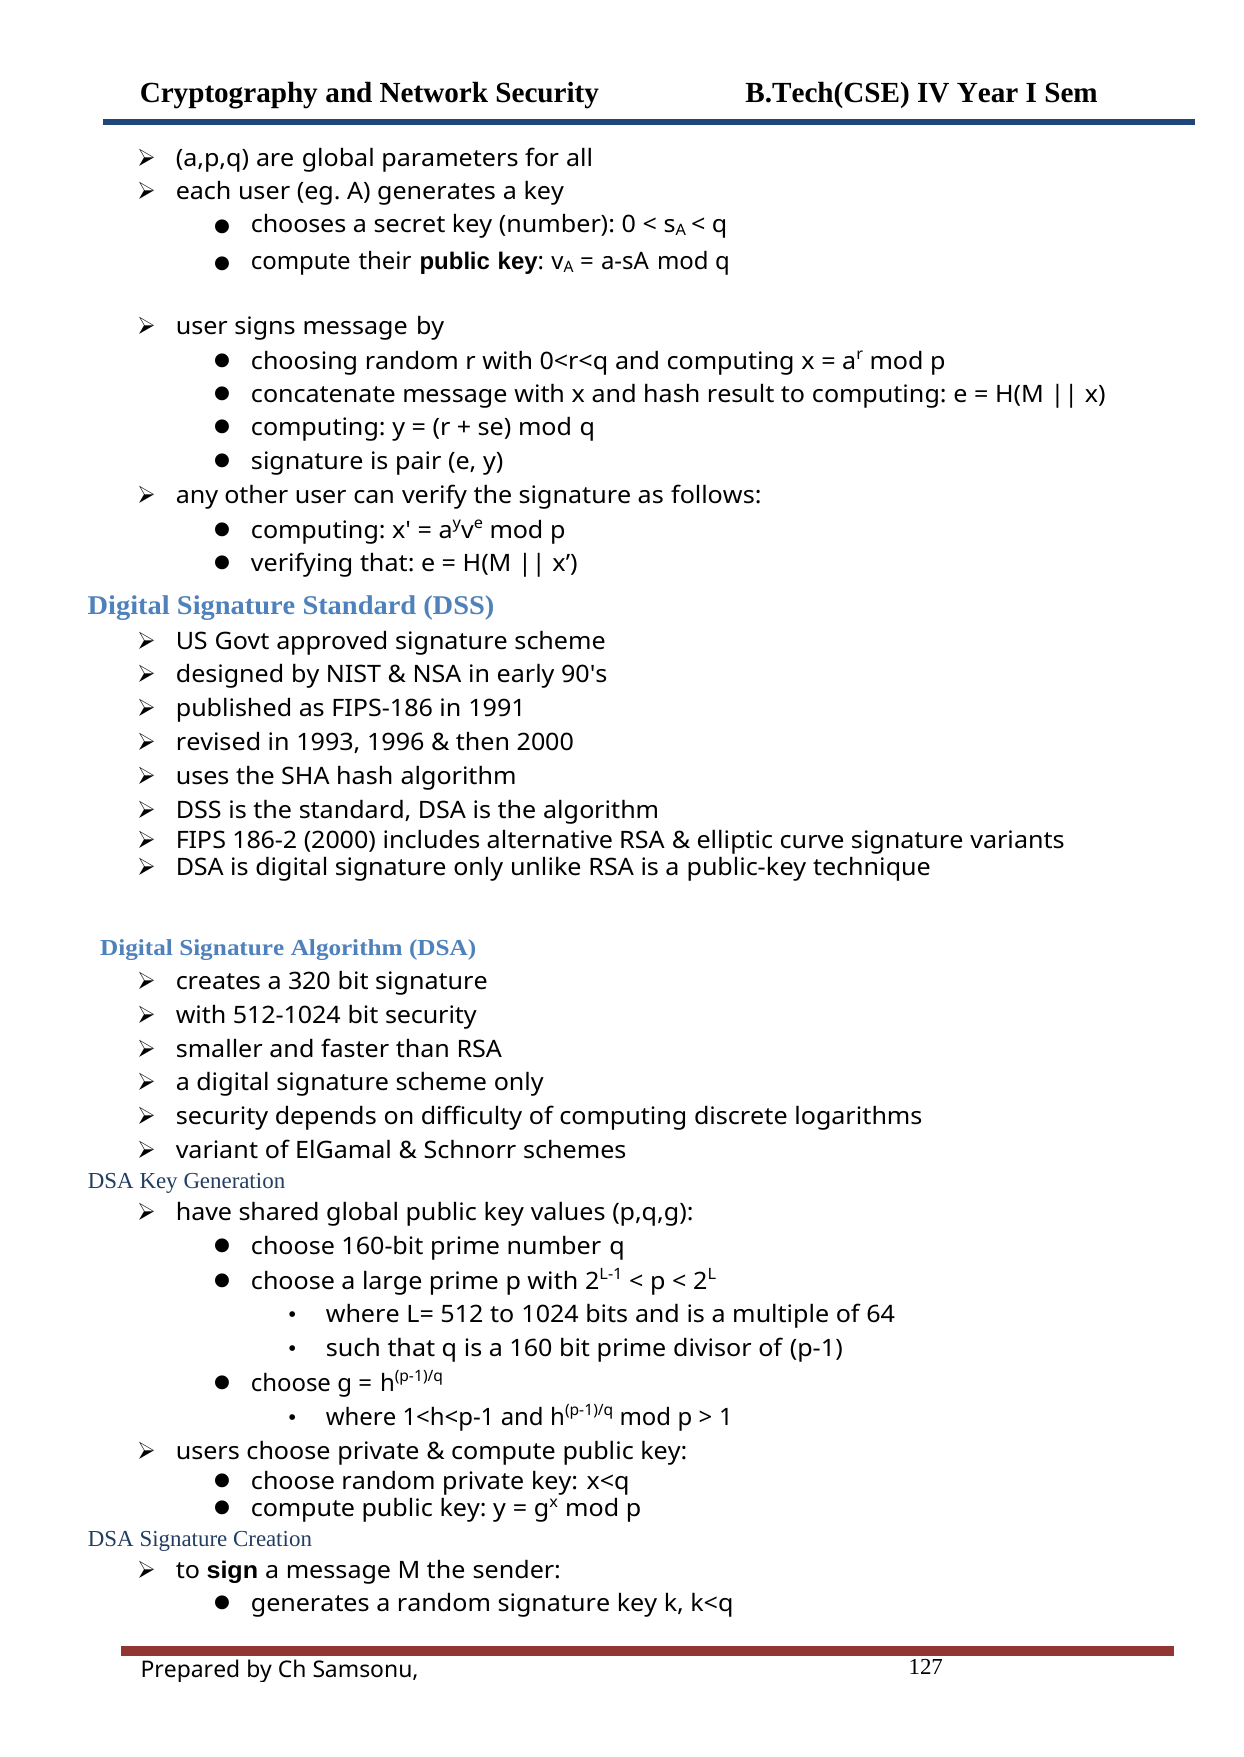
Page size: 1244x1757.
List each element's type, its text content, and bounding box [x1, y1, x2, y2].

list such that q is a 160 bit prime divisor of (p-1) [288, 1331, 1204, 1363]
list choose a large prime p with 2L-1 < p < 2L [213, 1262, 1204, 1296]
list DSS is the standard, DSA is the algorithm [137, 793, 1204, 825]
list where L= 512 to 1024 bits and is a multiple of 64 [288, 1297, 1204, 1329]
list any other user can verify the signature as follows: [137, 478, 1204, 511]
list generates a random signature key k, k<q [213, 1586, 1204, 1619]
list uses the SHA hash algorithm [137, 759, 1204, 791]
list revised in 1993, 1996 & then 2000 [137, 725, 1204, 758]
list concatenate message with x and hash result to computing: e = H(M || x) [213, 377, 1204, 409]
list a digital signature scheme only [137, 1065, 1204, 1098]
list security depends on difficulty of computing discrete logarithms [137, 1099, 1204, 1131]
list creates a 320 bit signature [137, 964, 1204, 996]
list US Govt approved signature scheme [137, 624, 1204, 656]
list user signs message by [137, 309, 1204, 342]
list signature is pair (e, y) [213, 444, 1204, 477]
list chooses a secret key (number): 0 < sA < q [213, 207, 1204, 243]
list designed by NIST & NSA in early 90's [137, 657, 1204, 690]
list verifying that: e = H(M || x’) [213, 546, 1204, 579]
list choose random private key: x<q [213, 1467, 1204, 1495]
list DSA is digital signature only unlike RSA is a public-key technique [137, 854, 1204, 881]
list variant of ElGamal & Schnorr schemes [137, 1132, 1204, 1165]
list compute their public key: vA = a-sA mod q [213, 243, 1204, 279]
text Digital Signature Algorithm (DSA) [39, 934, 537, 960]
list (a,p,q) are global parameters for all [137, 141, 1204, 173]
list FIPS 186-2 (2000) includes alternative RSA & elliptic curve signature variants [137, 826, 1204, 854]
list choosing random r with 0<r<q and computing x = ar mod p [213, 342, 1204, 376]
list choose 160-bit prime number q [213, 1228, 1204, 1261]
list smaller and faster than RSA [137, 1031, 1204, 1064]
list with 512-1024 bit security [137, 998, 1204, 1030]
text Digital Signature Standard (DSS) [39, 589, 542, 620]
text DSA Key Generation [88, 1167, 1204, 1193]
list have shared global public key values (p,q,g): [137, 1194, 1204, 1227]
list users choose private & compute public key: [137, 1434, 1204, 1467]
list computing: y = (r + se) mod q [213, 410, 1204, 443]
list compute public key: y = gx mod p [213, 1495, 1204, 1522]
list published as FIPS-186 in 1991 [137, 691, 1204, 724]
list each user (eg. A) generates a key [137, 174, 1204, 207]
list choose g = h(p-1)/q [213, 1364, 1204, 1398]
list computing: x' = ayve mod p [213, 512, 1204, 545]
list where 1<h<p-1 and h(p-1)/q mod p > 1 [288, 1399, 1204, 1433]
text DSA Signature Creation [88, 1525, 1204, 1551]
list to sign a message M the sender: [137, 1553, 1204, 1585]
